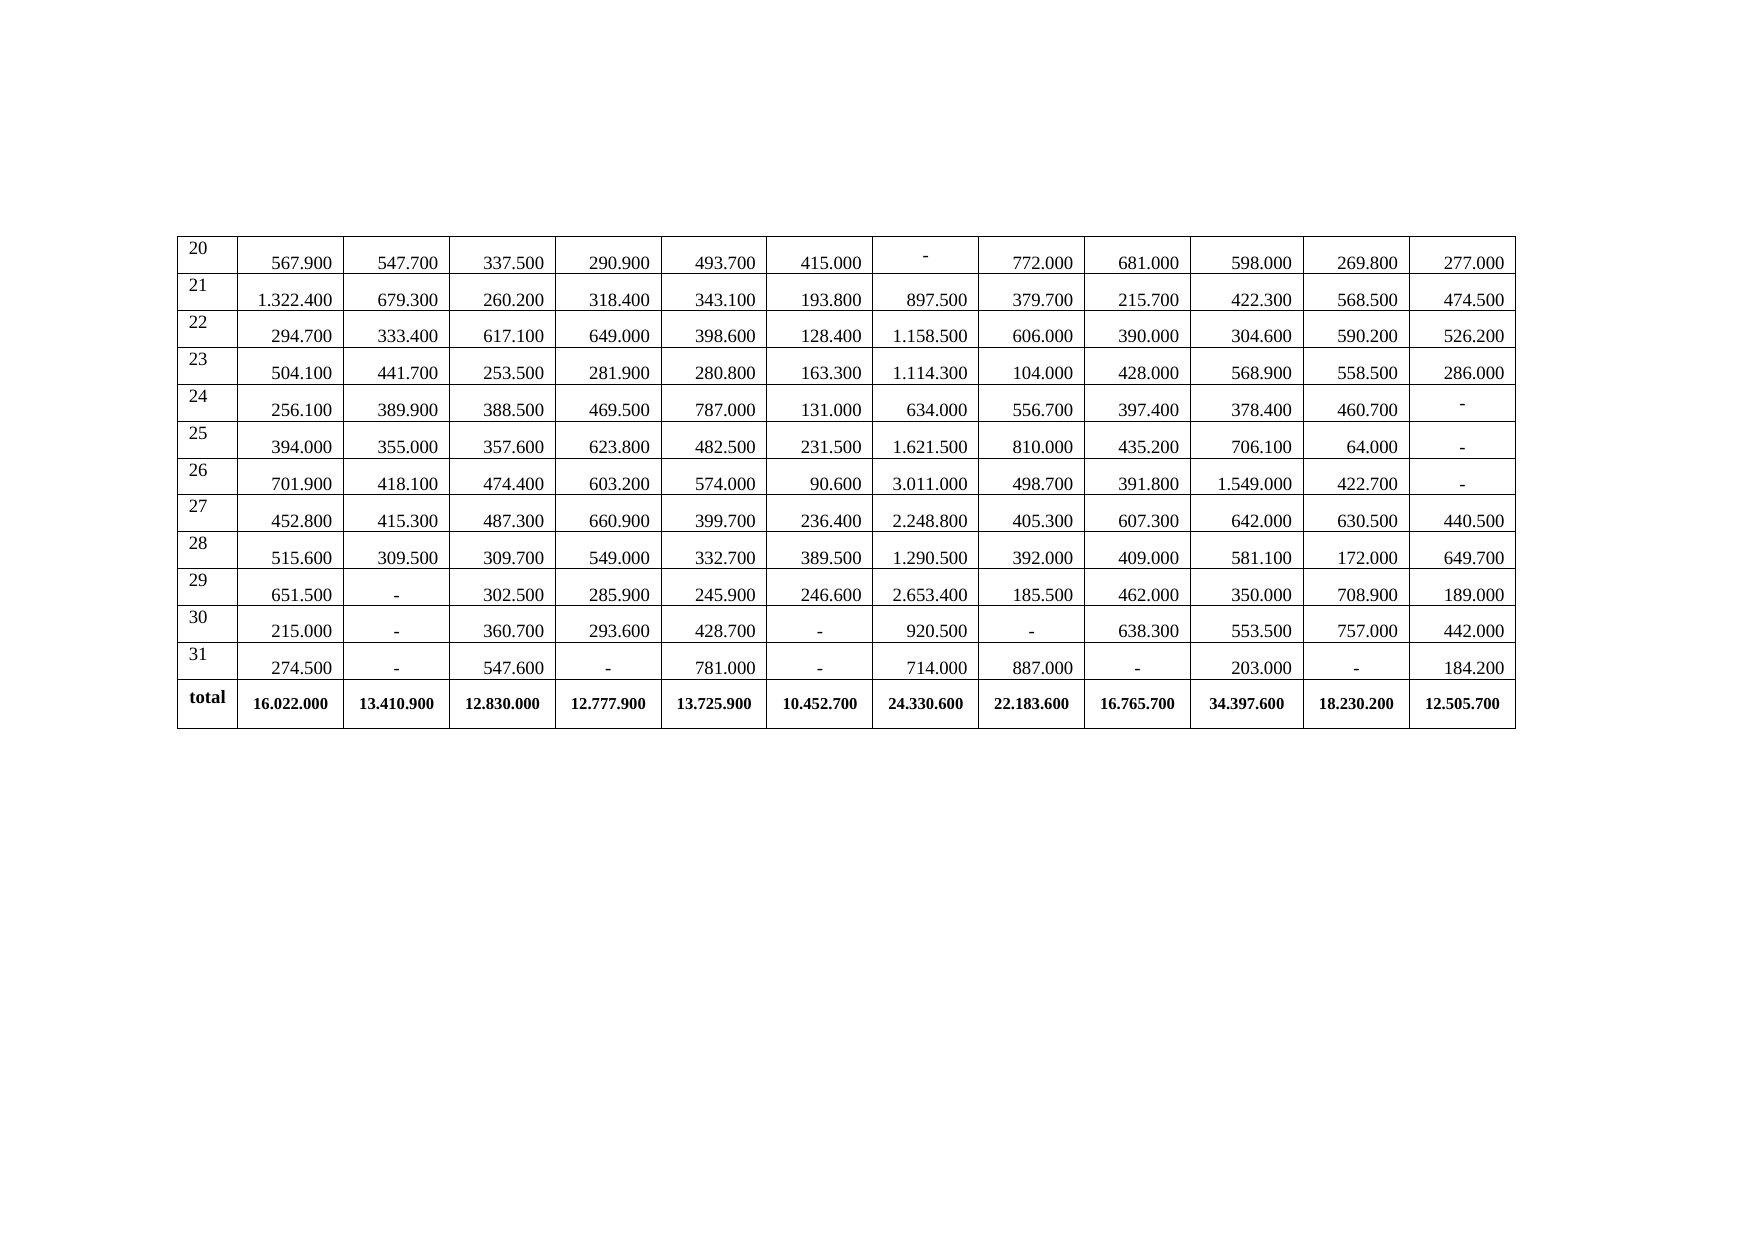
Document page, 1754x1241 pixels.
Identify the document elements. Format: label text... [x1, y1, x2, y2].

table_cell 246.600 [767, 569, 872, 605]
table_cell 318.400 [556, 274, 661, 310]
table_cell 547.600 [450, 643, 555, 679]
table_cell 415.000 [767, 237, 872, 273]
table_cell 281.900 [556, 348, 661, 384]
table_cell 428.000 [1085, 348, 1190, 384]
table_cell 269.800 [1304, 237, 1409, 273]
table_cell 1.290.500 [873, 532, 978, 568]
table_cell 245.900 [662, 569, 766, 605]
table_cell 1.549.000 [1191, 459, 1303, 494]
table_cell total [178, 680, 237, 727]
table_cell 231.500 [767, 422, 872, 457]
table_cell 435.200 [1085, 422, 1190, 457]
table_cell 389.900 [344, 385, 449, 421]
table_cell 422.700 [1304, 459, 1409, 494]
table_cell 28 [178, 532, 237, 568]
table_cell 285.900 [556, 569, 661, 605]
table_cell 394.000 [238, 422, 343, 457]
table_cell - [767, 606, 872, 642]
table_cell 474.400 [450, 459, 555, 494]
table_cell 409.000 [1085, 532, 1190, 568]
table_cell 567.900 [238, 237, 343, 273]
table_cell - [1410, 459, 1515, 494]
table_cell 12.505.700 [1410, 680, 1515, 727]
table_cell 22.183.600 [979, 680, 1084, 727]
table_cell 515.600 [238, 532, 343, 568]
table_cell - [344, 606, 449, 642]
table_cell 215.000 [238, 606, 343, 642]
table_cell 10.452.700 [767, 680, 872, 727]
table_cell 398.600 [662, 311, 766, 347]
table_cell 649.700 [1410, 532, 1515, 568]
table_cell - [1410, 422, 1515, 457]
table_cell 337.500 [450, 237, 555, 273]
table_cell 18.230.200 [1304, 680, 1409, 727]
table_cell 440.500 [1410, 495, 1515, 531]
table_cell 568.500 [1304, 274, 1409, 310]
table_cell 1.322.400 [238, 274, 343, 310]
table_cell 20 [178, 237, 237, 273]
table_cell 493.700 [662, 237, 766, 273]
table_cell 379.700 [979, 274, 1084, 310]
table_cell 887.000 [979, 643, 1084, 679]
table_cell 415.300 [344, 495, 449, 531]
table_cell 649.000 [556, 311, 661, 347]
table_cell 897.500 [873, 274, 978, 310]
table_cell - [1085, 643, 1190, 679]
table_cell 642.000 [1191, 495, 1303, 531]
table_cell 253.500 [450, 348, 555, 384]
table_cell 1.621.500 [873, 422, 978, 457]
table_cell 452.800 [238, 495, 343, 531]
table_cell 13.410.900 [344, 680, 449, 727]
table_cell 392.000 [979, 532, 1084, 568]
table_cell 302.500 [450, 569, 555, 605]
table_cell 131.000 [767, 385, 872, 421]
table_cell 280.800 [662, 348, 766, 384]
table_cell 399.700 [662, 495, 766, 531]
table_cell 355.000 [344, 422, 449, 457]
table_cell - [556, 643, 661, 679]
table_cell 482.500 [662, 422, 766, 457]
table_cell 378.400 [1191, 385, 1303, 421]
table_cell 2.653.400 [873, 569, 978, 605]
table_cell 12.830.000 [450, 680, 555, 727]
table_cell 1.158.500 [873, 311, 978, 347]
table_cell - [979, 606, 1084, 642]
table_cell 487.300 [450, 495, 555, 531]
table_cell 787.000 [662, 385, 766, 421]
table_cell 405.300 [979, 495, 1084, 531]
table_cell 460.700 [1304, 385, 1409, 421]
table_cell 810.000 [979, 422, 1084, 457]
table_cell 193.800 [767, 274, 872, 310]
table_cell 504.100 [238, 348, 343, 384]
table_cell 22 [178, 311, 237, 347]
table_cell 24 [178, 385, 237, 421]
table_cell 422.300 [1191, 274, 1303, 310]
table_cell 128.400 [767, 311, 872, 347]
table_cell 441.700 [344, 348, 449, 384]
table_cell 708.900 [1304, 569, 1409, 605]
table_cell 309.700 [450, 532, 555, 568]
table_cell - [1304, 643, 1409, 679]
table_cell 13.725.900 [662, 680, 766, 727]
table_cell 638.300 [1085, 606, 1190, 642]
table_cell 651.500 [238, 569, 343, 605]
table_cell 660.900 [556, 495, 661, 531]
table_cell 184.200 [1410, 643, 1515, 679]
table_cell 203.000 [1191, 643, 1303, 679]
table_cell 215.700 [1085, 274, 1190, 310]
table_cell 274.500 [238, 643, 343, 679]
table_cell 617.100 [450, 311, 555, 347]
table_cell 581.100 [1191, 532, 1303, 568]
table_cell 16.022.000 [238, 680, 343, 727]
table_cell 603.200 [556, 459, 661, 494]
table_cell 920.500 [873, 606, 978, 642]
table_cell 23 [178, 348, 237, 384]
table_cell 526.200 [1410, 311, 1515, 347]
table_cell 428.700 [662, 606, 766, 642]
table_cell 418.100 [344, 459, 449, 494]
table_cell 442.000 [1410, 606, 1515, 642]
table_cell - [1410, 385, 1515, 421]
table_cell 772.000 [979, 237, 1084, 273]
table_cell - [344, 569, 449, 605]
table_cell 706.100 [1191, 422, 1303, 457]
table_cell 701.900 [238, 459, 343, 494]
table_cell 553.500 [1191, 606, 1303, 642]
table_cell 185.500 [979, 569, 1084, 605]
table_cell 462.000 [1085, 569, 1190, 605]
table_cell 360.700 [450, 606, 555, 642]
table_cell 304.600 [1191, 311, 1303, 347]
table_cell 606.000 [979, 311, 1084, 347]
table_cell 391.800 [1085, 459, 1190, 494]
table_cell 568.900 [1191, 348, 1303, 384]
table_cell 2.248.800 [873, 495, 978, 531]
table_cell 256.100 [238, 385, 343, 421]
table_cell - [344, 643, 449, 679]
table_cell 714.000 [873, 643, 978, 679]
table_cell 16.765.700 [1085, 680, 1190, 727]
table_cell 12.777.900 [556, 680, 661, 727]
table_cell 343.100 [662, 274, 766, 310]
table_cell 1.114.300 [873, 348, 978, 384]
table_cell 309.500 [344, 532, 449, 568]
table_cell 163.300 [767, 348, 872, 384]
table_cell 679.300 [344, 274, 449, 310]
table_cell 547.700 [344, 237, 449, 273]
table_cell 30 [178, 606, 237, 642]
table_cell 607.300 [1085, 495, 1190, 531]
table_cell 590.200 [1304, 311, 1409, 347]
table_cell 556.700 [979, 385, 1084, 421]
table_cell 64.000 [1304, 422, 1409, 457]
table_cell 26 [178, 459, 237, 494]
table_cell 277.000 [1410, 237, 1515, 273]
table_cell 498.700 [979, 459, 1084, 494]
table_cell 333.400 [344, 311, 449, 347]
table_cell 293.600 [556, 606, 661, 642]
table_cell 630.500 [1304, 495, 1409, 531]
table_cell 598.000 [1191, 237, 1303, 273]
table_cell 104.000 [979, 348, 1084, 384]
table_cell 90.600 [767, 459, 872, 494]
table_cell 389.500 [767, 532, 872, 568]
table_cell 681.000 [1085, 237, 1190, 273]
table_cell 549.000 [556, 532, 661, 568]
table_cell 286.000 [1410, 348, 1515, 384]
table_cell 350.000 [1191, 569, 1303, 605]
table_cell 623.800 [556, 422, 661, 457]
table_cell 27 [178, 495, 237, 531]
table_cell 236.400 [767, 495, 872, 531]
table_cell 757.000 [1304, 606, 1409, 642]
table_cell 574.000 [662, 459, 766, 494]
table_cell 474.500 [1410, 274, 1515, 310]
table_cell 469.500 [556, 385, 661, 421]
table_cell 390.000 [1085, 311, 1190, 347]
table_cell 31 [178, 643, 237, 679]
table_cell 388.500 [450, 385, 555, 421]
table_cell 397.400 [1085, 385, 1190, 421]
table_cell - [873, 237, 978, 273]
table_cell 21 [178, 274, 237, 310]
table_cell 634.000 [873, 385, 978, 421]
table_cell 29 [178, 569, 237, 605]
table_cell 357.600 [450, 422, 555, 457]
table_cell 24.330.600 [873, 680, 978, 727]
table_cell 172.000 [1304, 532, 1409, 568]
table_cell 781.000 [662, 643, 766, 679]
table_cell 332.700 [662, 532, 766, 568]
table_cell 558.500 [1304, 348, 1409, 384]
table_cell 25 [178, 422, 237, 457]
table_cell 3.011.000 [873, 459, 978, 494]
table_cell - [767, 643, 872, 679]
table_cell 189.000 [1410, 569, 1515, 605]
table_cell 34.397.600 [1191, 680, 1303, 727]
table_cell 290.900 [556, 237, 661, 273]
table_cell 294.700 [238, 311, 343, 347]
table_cell 260.200 [450, 274, 555, 310]
